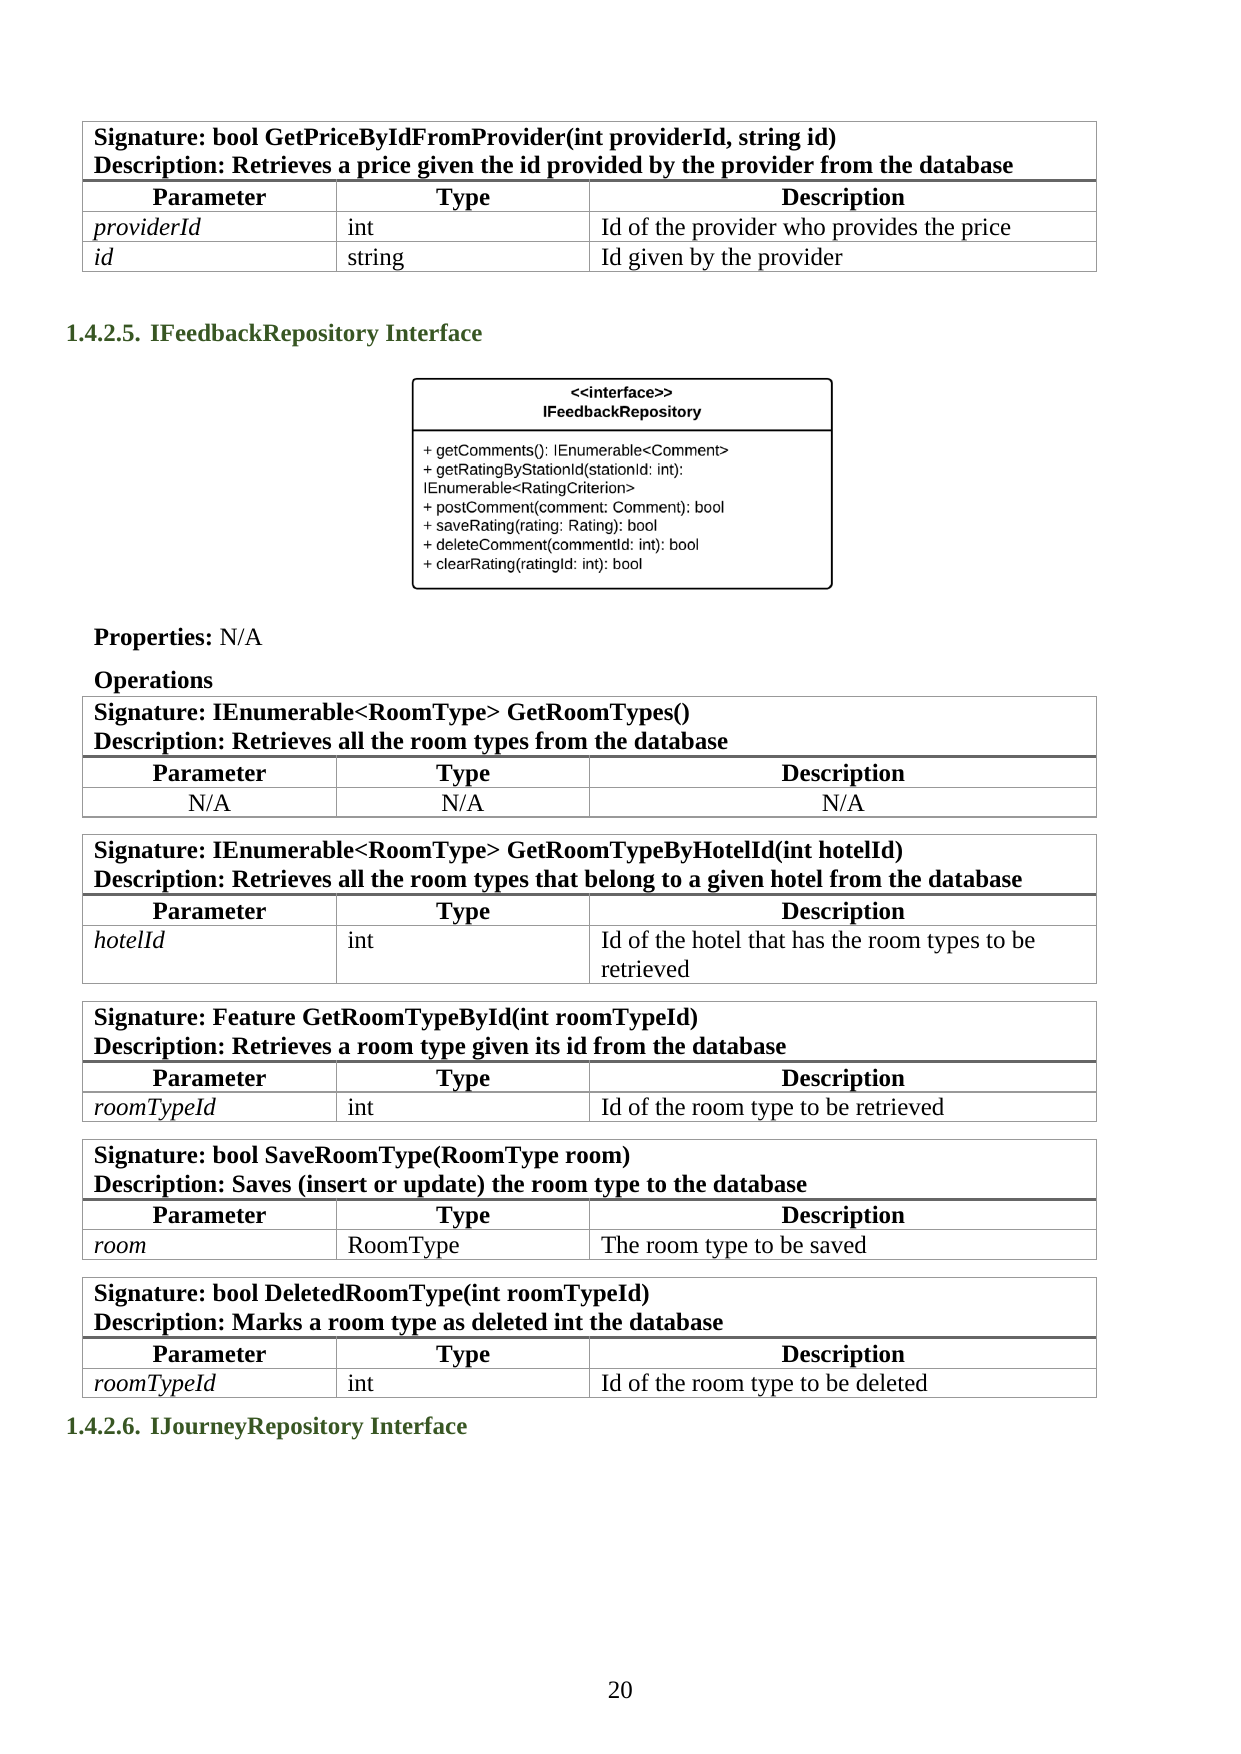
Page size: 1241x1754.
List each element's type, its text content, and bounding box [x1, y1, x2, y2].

table_cell Description [590, 1201, 1096, 1229]
table_cell Id of the provider who provides the price [590, 212, 1096, 241]
table_cell Type [337, 896, 589, 924]
table_cell providerId [83, 212, 336, 241]
table_cell Id of the room type to be deleted [590, 1369, 1096, 1397]
table_cell Id of the room type to be retrieved [590, 1093, 1096, 1121]
table_cell Parameter [83, 1339, 336, 1367]
table_cell Parameter [83, 1201, 336, 1229]
table_cell N/A [83, 788, 336, 816]
picture [395, 361, 845, 603]
table_cell string [337, 242, 589, 271]
table_header Signature: IEnumerable<RoomType> GetRoomTypes() Description: Retrieves all the room types from the database [83, 697, 1096, 755]
table_cell int [337, 1093, 589, 1121]
table_cell Type [337, 1339, 589, 1367]
table_cell roomTypeId [83, 1093, 336, 1121]
subtitle IFeedbackRepository Interface [141, 318, 1146, 346]
text Operations [94, 665, 1146, 694]
table_cell Parameter [83, 182, 336, 211]
subtitle IJourneyRepository Interface [141, 1411, 1146, 1439]
table_cell N/A [337, 788, 589, 816]
table_cell Type [337, 758, 589, 787]
table_cell Parameter [83, 896, 336, 924]
table_cell Type [337, 1063, 589, 1091]
text Properties: N/A [94, 622, 1146, 650]
table_cell Type [337, 182, 589, 211]
table_cell Id given by the provider [590, 242, 1096, 271]
table_cell Parameter [83, 758, 336, 787]
table_cell N/A [590, 788, 1096, 816]
table_cell The room type to be saved [590, 1230, 1096, 1259]
table_cell Description [590, 758, 1096, 787]
table_cell room [83, 1230, 336, 1259]
table_cell RoomType [337, 1230, 589, 1259]
table_cell id [83, 242, 336, 271]
table_cell int [337, 926, 589, 983]
table_header Signature: bool DeletedRoomType(int roomTypeId) Description: Marks a room type as deleted int the database [83, 1278, 1096, 1336]
table_cell Type [337, 1201, 589, 1229]
table_cell Description [590, 182, 1096, 211]
table_header Signature: bool SaveRoomType(RoomType room) Description: Saves (insert or update) the room type to the database [83, 1140, 1096, 1197]
table_cell hotelId [83, 926, 336, 983]
table_cell int [337, 212, 589, 241]
table_cell Description [590, 896, 1096, 924]
table_header Signature: bool GetPriceByIdFromProvider(int providerId, string id) Description: Retrieves a price given the id provided by the provider from the database [83, 122, 1096, 179]
table_cell int [337, 1369, 589, 1397]
table_header Signature: IEnumerable<RoomType> GetRoomTypeByHotelId(int hotelId) Description: Retrieves all the room types that belong to a given hotel from the database [83, 835, 1096, 893]
table_cell Id of the hotel that has the room types to be retrieved [590, 926, 1096, 983]
table_cell Description [590, 1339, 1096, 1367]
table_cell Parameter [83, 1063, 336, 1091]
table_cell Description [590, 1063, 1096, 1091]
table_cell roomTypeId [83, 1369, 336, 1397]
table_header Signature: Feature GetRoomTypeById(int roomTypeId) Description: Retrieves a room type given its id from the database [83, 1002, 1096, 1059]
